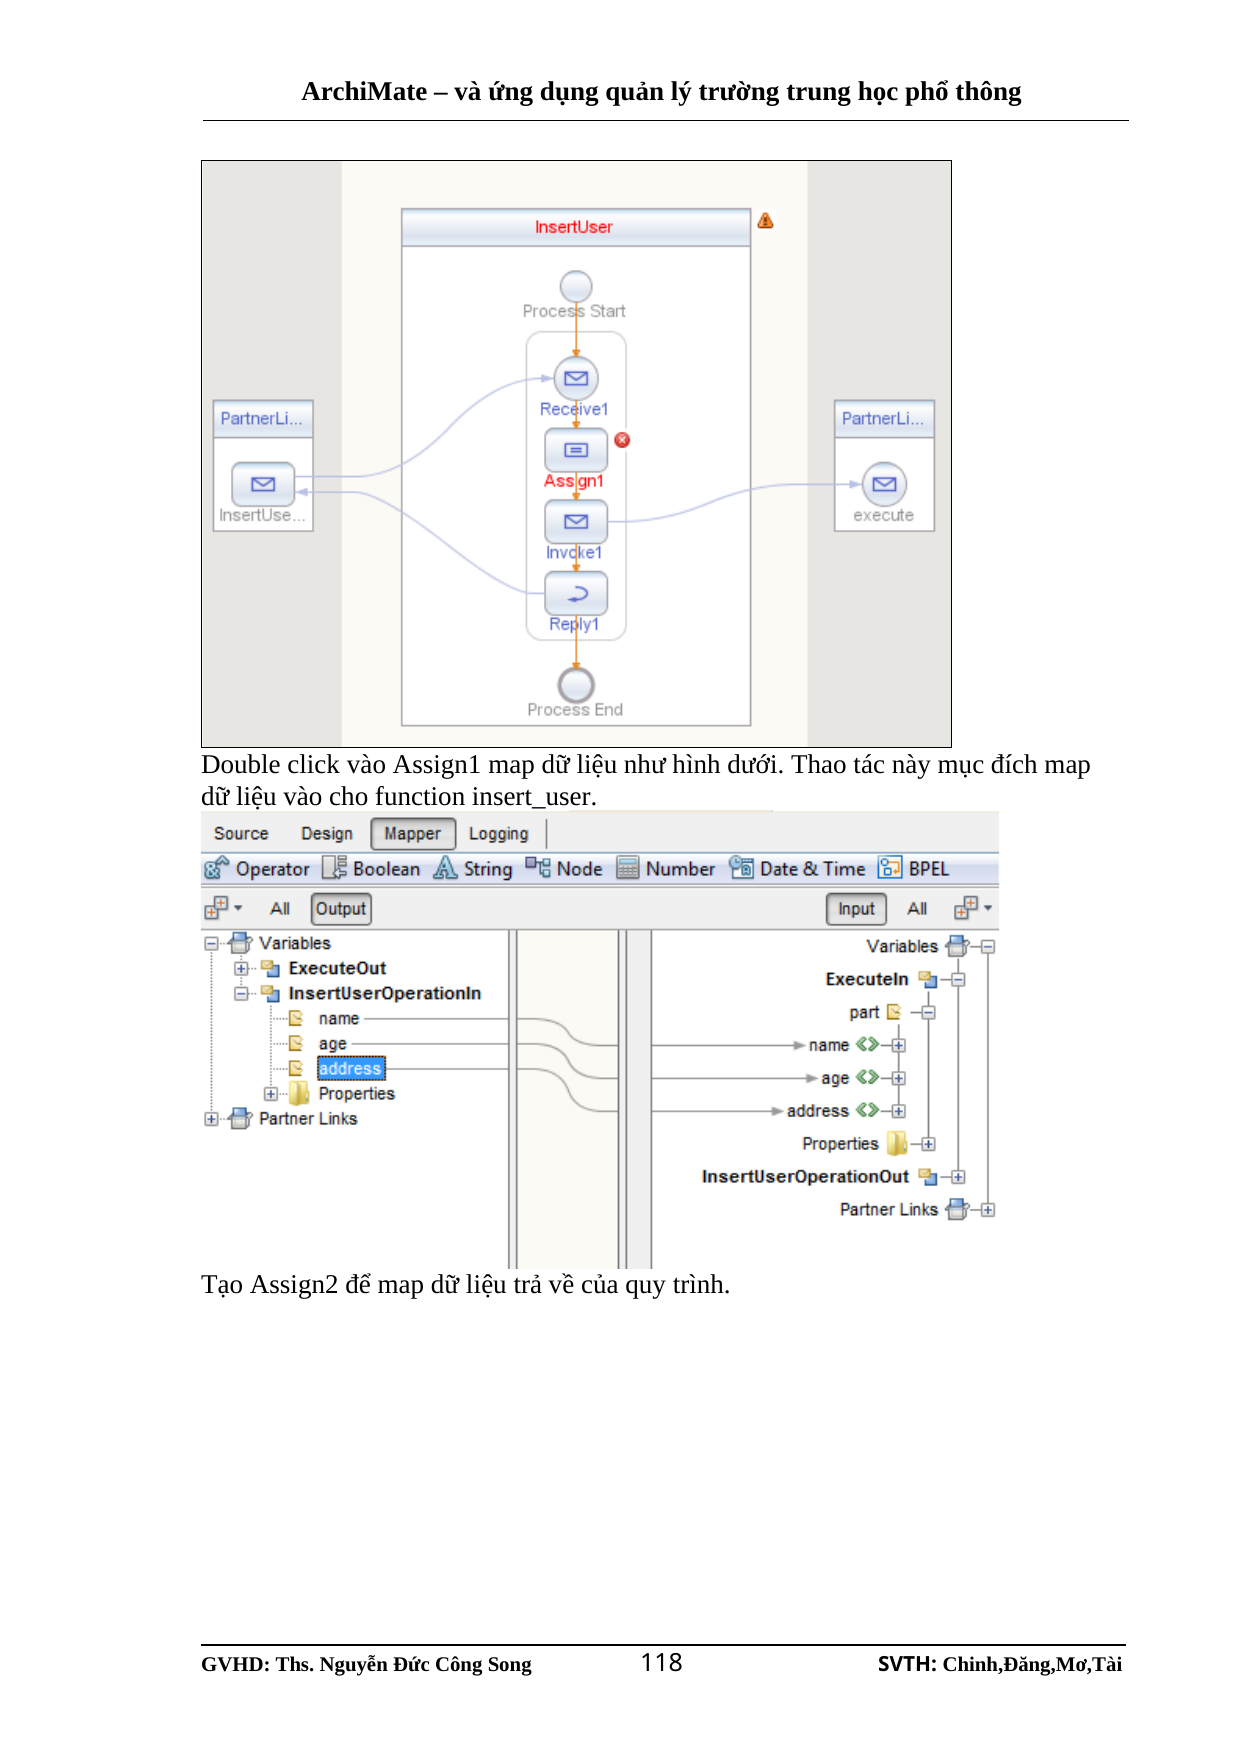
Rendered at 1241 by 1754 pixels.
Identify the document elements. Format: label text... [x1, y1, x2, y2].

picture [202, 161, 951, 747]
text Tạo Assign2 để map dữ liệu trả về của quy trình. [201, 1269, 1122, 1300]
text Double click vào Assign1 map dữ liệu như hình dưới. Thao tác này mục đích map dữ liệu vào cho function insert_user. [201, 748, 1122, 811]
picture [200, 810, 1000, 1269]
